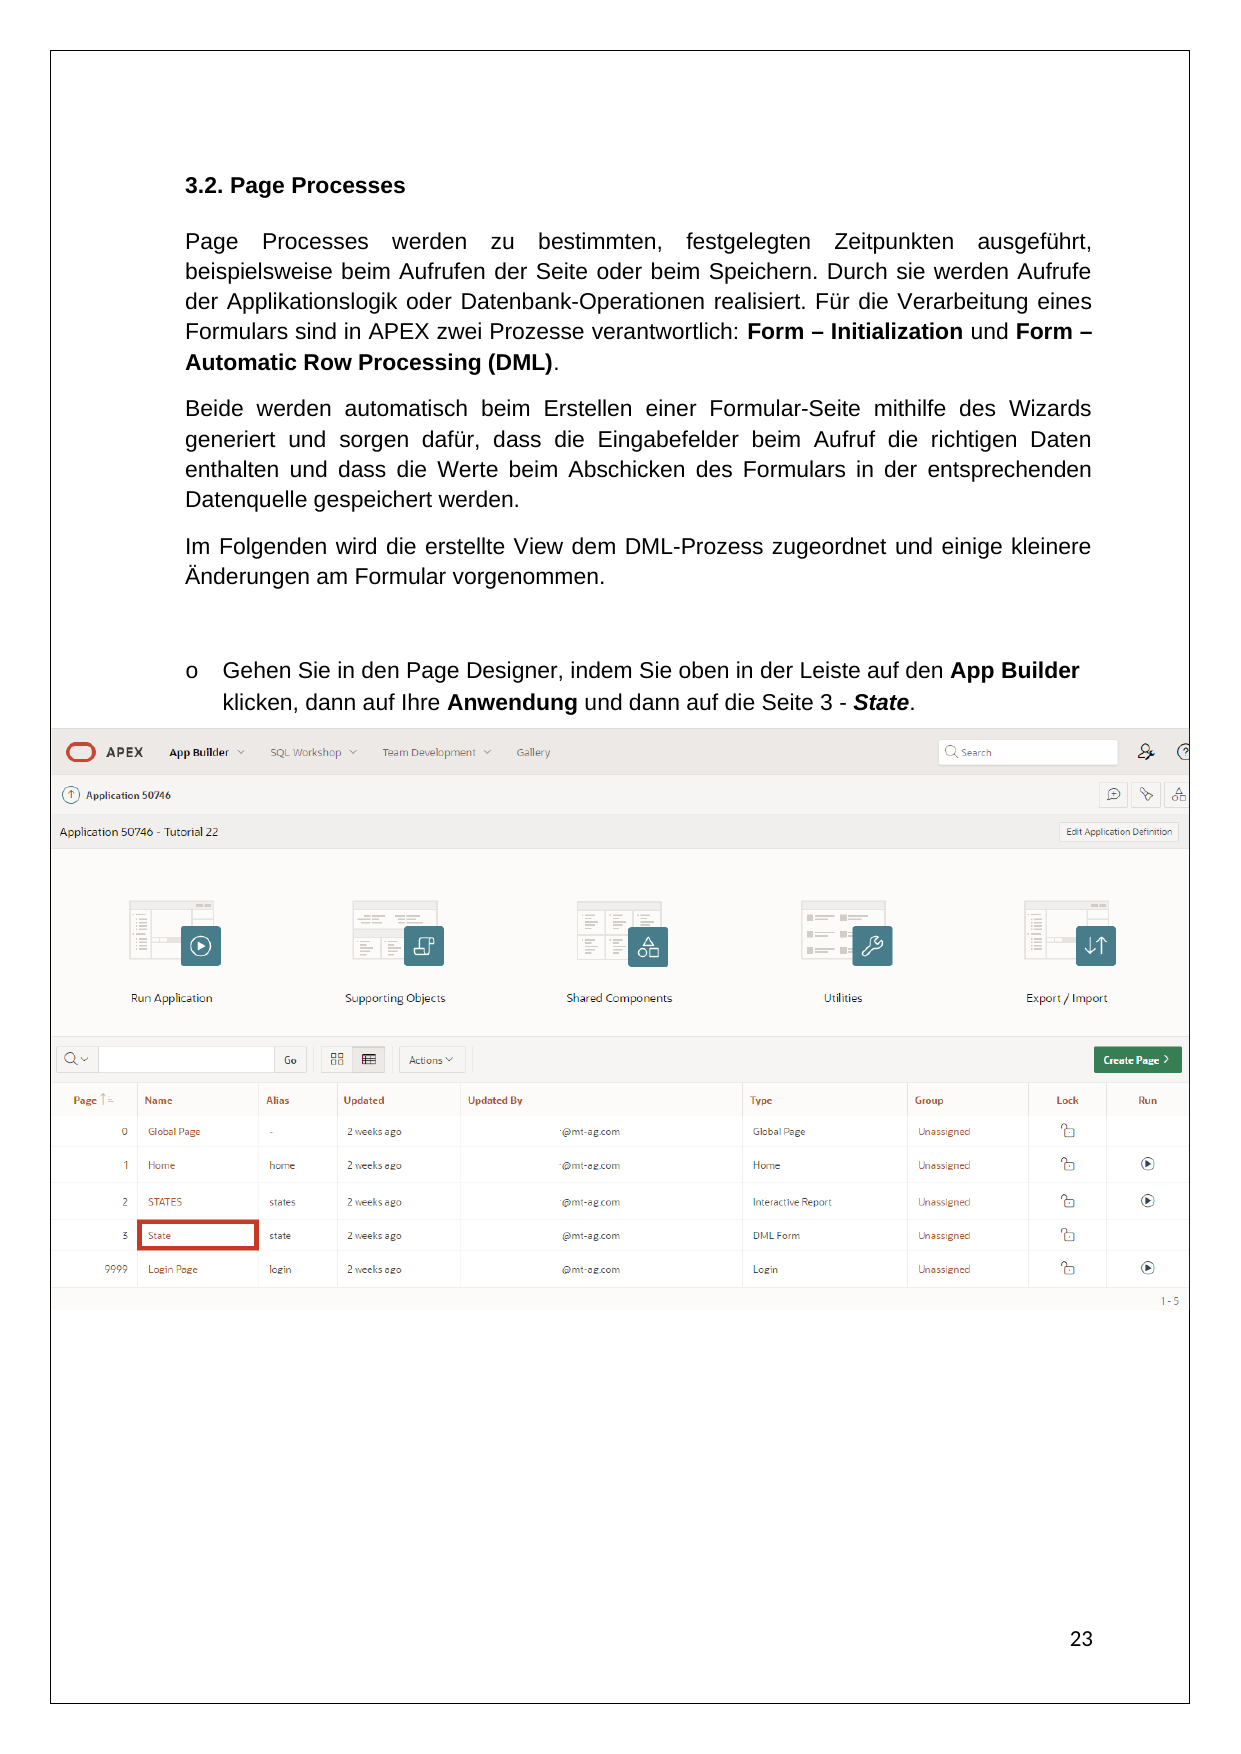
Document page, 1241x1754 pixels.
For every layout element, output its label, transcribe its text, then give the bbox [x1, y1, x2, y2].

text Beide werden automatisch beim Erstellen einer Formular-Seite mithilfe des Wizards generiert und sorgen dafür, dass die Eingabefelder beim Aufruf die richtigen Daten enthalten und dass die Werte beim Abschicken des Formulars in der entsprechenden Datenquelle gespeichert werden. [185, 395, 1093, 512]
text Im Folgenden wird die erstellte View dem DML-Prozess zugeordnet und einige kleinere Änderungen am Formular vorgenommen. [185, 533, 1093, 589]
text Page Processes werden zu bestimmten, festgelegten Zeitpunkten ausgeführt, beispielsweise beim Aufrufen der Seite oder beim Speichern. Durch sie werden Aufrufe der Applikationslogik oder Datenbank-Operationen realisiert. Für die Verarbeitung eines Formulars sind in APEX zwei Prozesse verantwortlich: Form – Initialization und Form – Automatic Row Processing (DML). [185, 228, 1093, 375]
list Gehen Sie in den Page Designer, indem Sie oben in der Leiste auf den App Builder klicken, dann auf Ihre Anwendung und dann auf die Seite 3 - State. [185, 657, 1093, 715]
picture [51, 728, 1190, 1310]
subtitle Page Processes [185, 172, 1093, 199]
